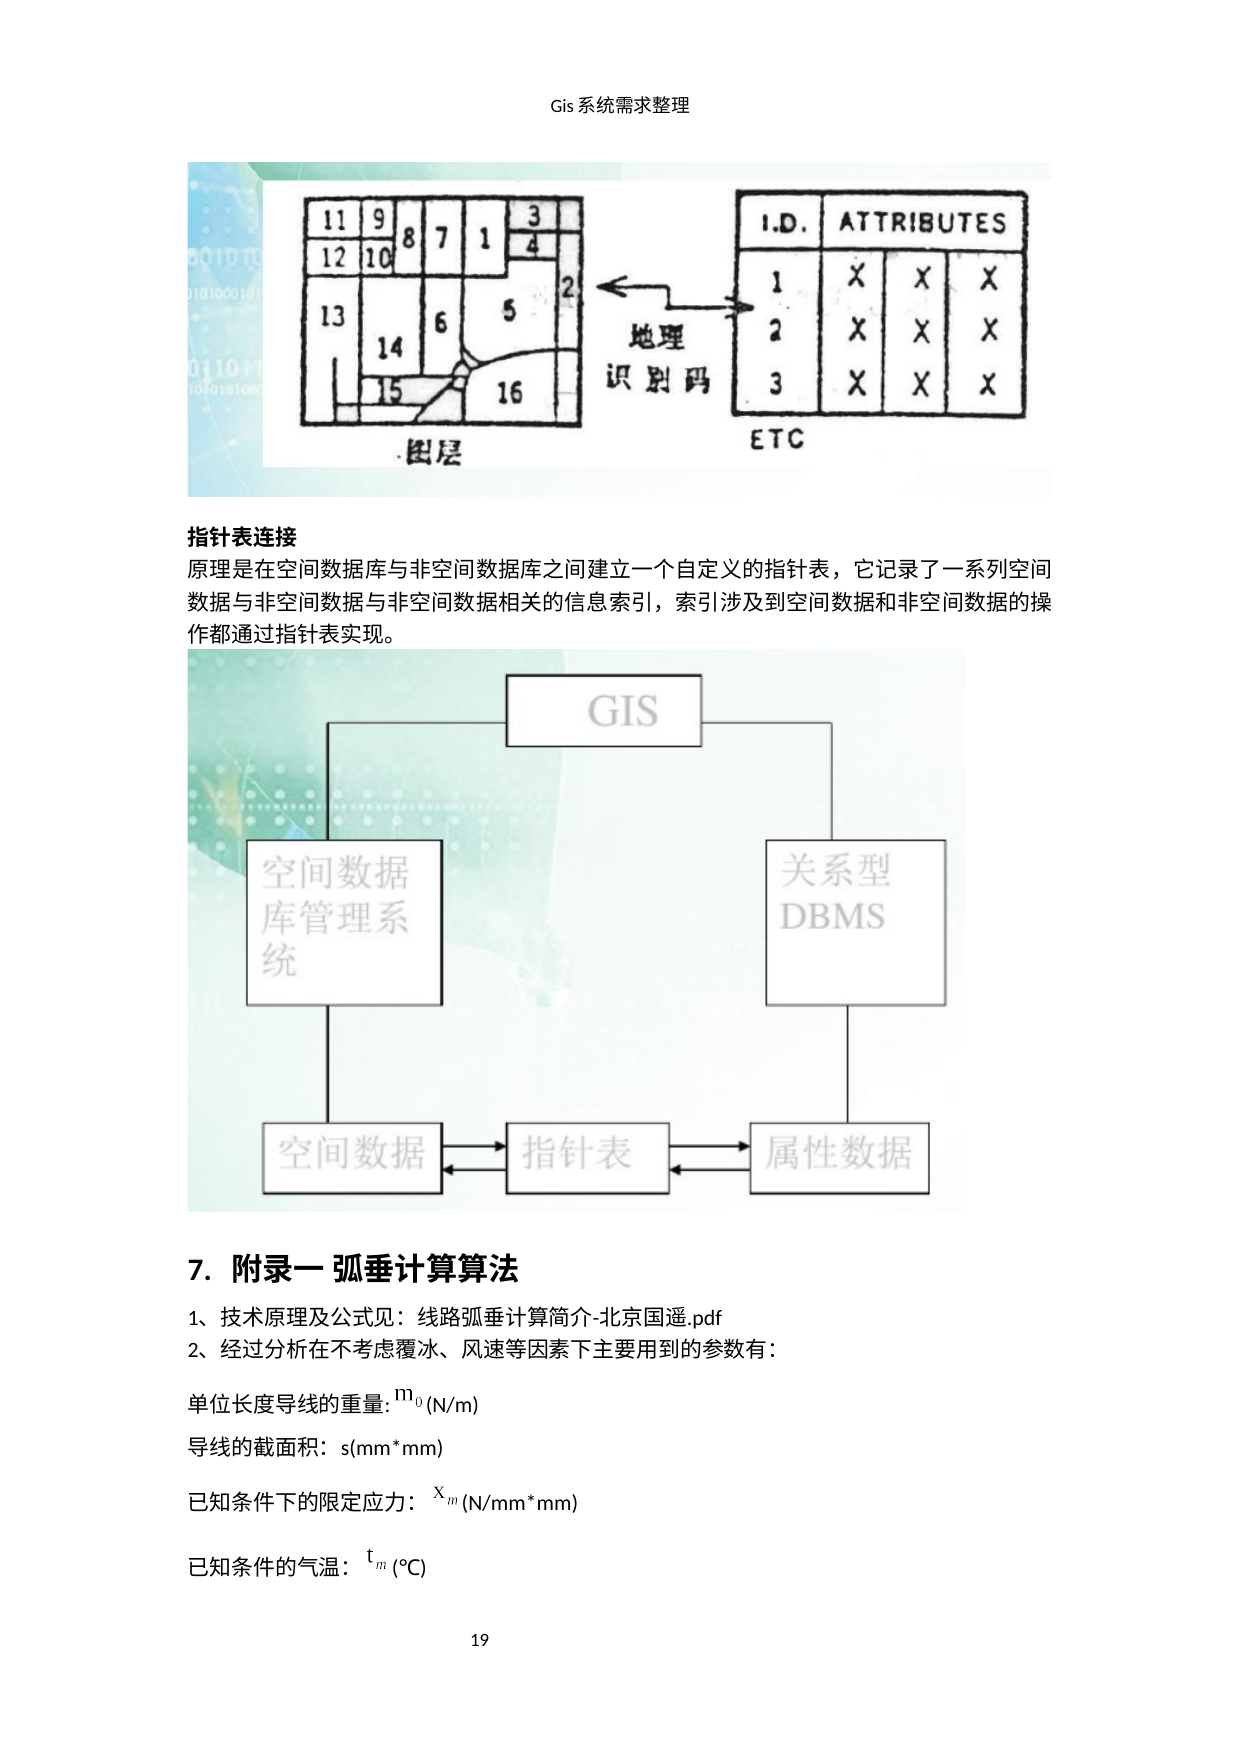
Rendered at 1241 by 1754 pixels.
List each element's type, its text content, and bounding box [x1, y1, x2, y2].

list 2、经过分析在不考虑覆冰、风速等因素下主要用到的参数有： [187, 1332, 1053, 1364]
subtitle 附录一 弧垂计算算法 [187, 1234, 1053, 1299]
picture [187, 162, 1053, 497]
list 技术原理及公式见：线路弧垂计算简介-北京国遥.pdf [187, 1299, 1053, 1332]
list 已知条件的气温：(℃) [187, 1527, 1053, 1592]
list 已知条件下的限定应力：(N/mm*mm) [187, 1462, 1053, 1527]
list 导线的截面积：s(mm*mm) [187, 1429, 1053, 1462]
list 单位长度导线的重量:(N/m) [187, 1364, 1053, 1429]
text 指针表连接 [187, 497, 1053, 552]
text 原理是在空间数据库与非空间数据库之间建立一个自定义的指针表，它记录了一系列空间数据与非空间数据与非空间数据相关的信息索引，索引涉及到空间数据和非空间数据的操作都通过指针表实现。 [187, 552, 1053, 649]
picture [187, 649, 966, 1212]
